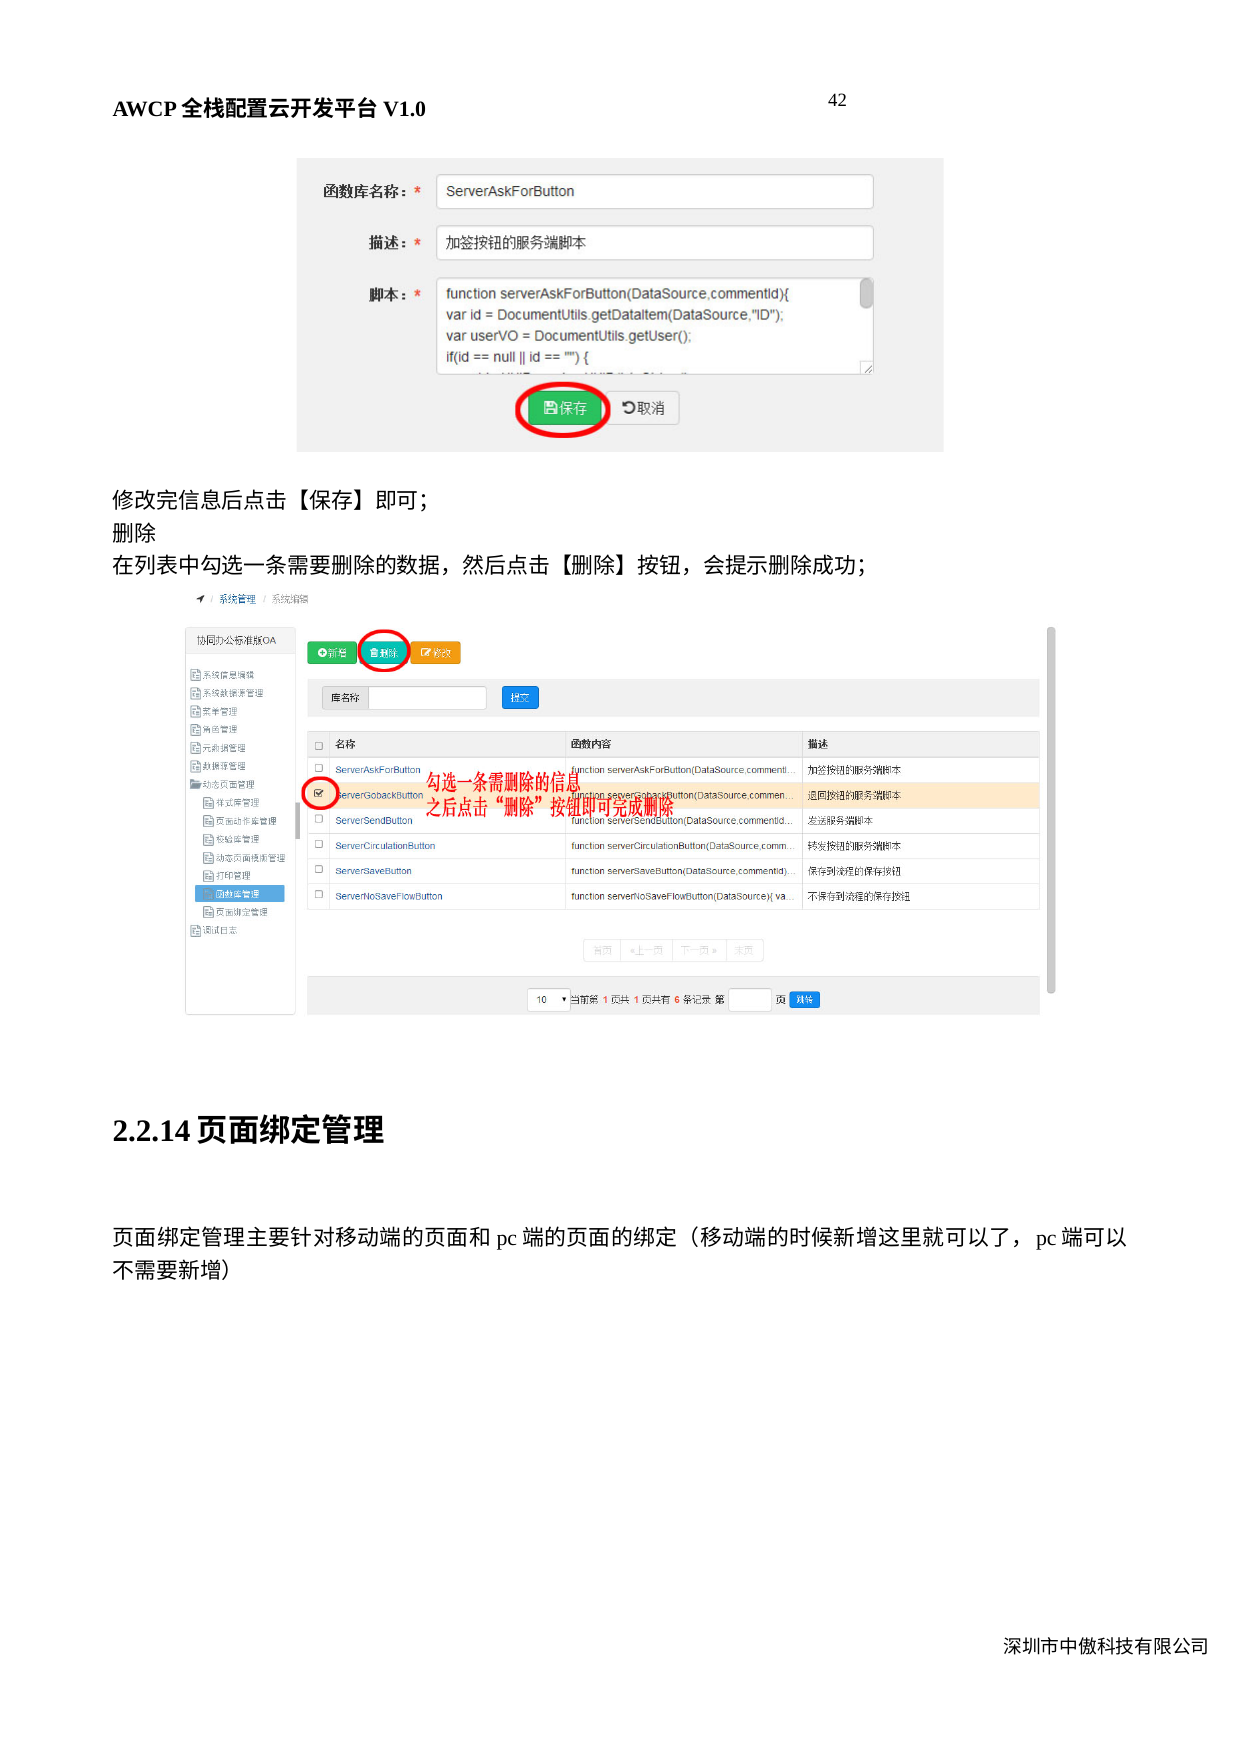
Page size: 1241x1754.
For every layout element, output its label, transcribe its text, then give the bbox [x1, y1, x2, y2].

text 删除 [112, 516, 1128, 548]
subtitle 2.2.14页面绑定管理 [112, 1095, 1128, 1160]
picture [181, 580, 1059, 1017]
picture [296, 158, 944, 452]
text 页面绑定管理主要针对移动端的页面和pc端的页面的绑定（移动端的时候新增这里就可以了，pc端可以不需要新增） [112, 1220, 1128, 1285]
text 修改完信息后点击【保存】即可； [112, 483, 1128, 516]
text 在列表中勾选一条需要删除的数据，然后点击【删除】按钮，会提示删除成功； [112, 548, 1128, 581]
